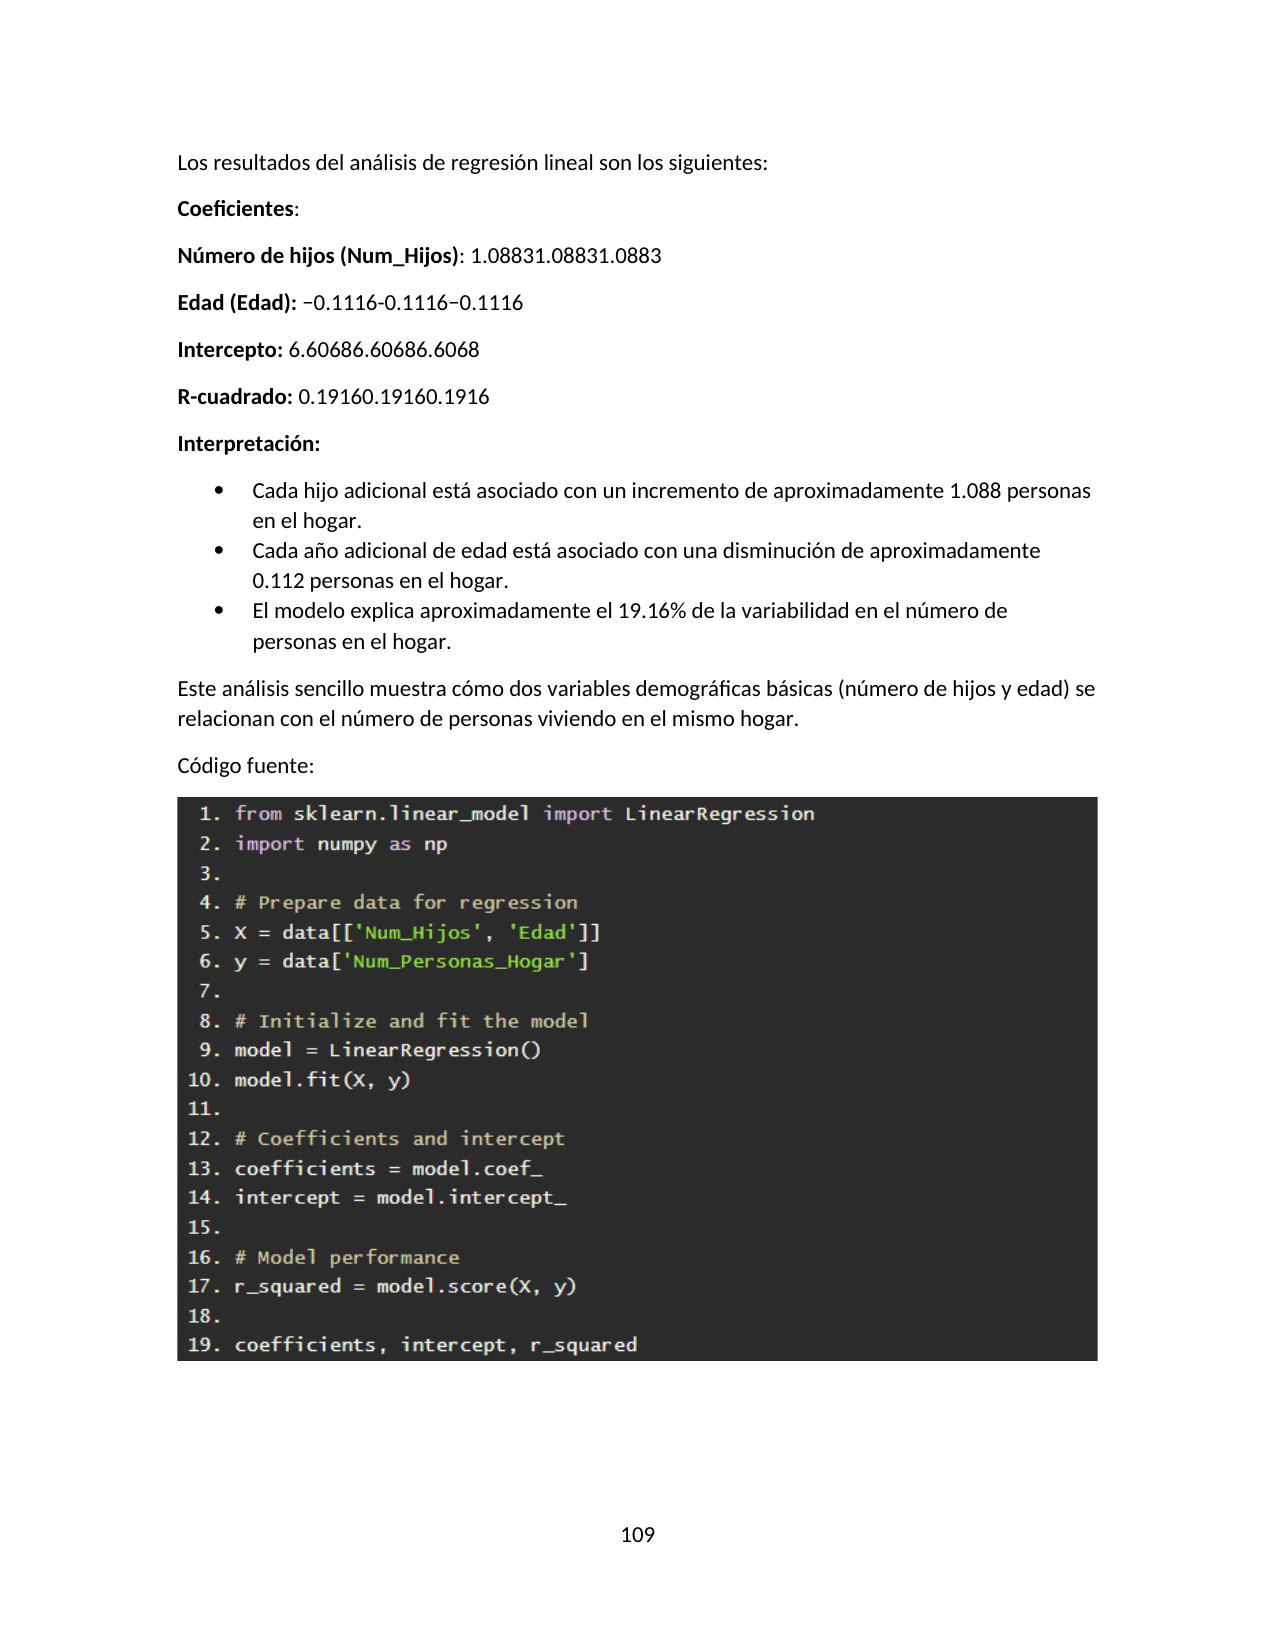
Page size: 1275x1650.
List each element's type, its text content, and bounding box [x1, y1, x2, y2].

list El modelo explica aproximadamente el 19.16% de la variabilidad en el número de personas en el hogar. [215, 643, 1098, 702]
text Intercepto: 6.60686.60686.6068 [177, 382, 1098, 410]
text Este análisis sencillo muestra cómo dos variables demográficas básicas (número de hijos y edad) se relacionan con el número de personas viviendo en el mismo hogar. ​ [177, 721, 1098, 779]
text Interpretación: [177, 476, 1098, 504]
text Edad (Edad): −0.1116-0.1116−0.1116 [177, 335, 1098, 363]
picture [177, 844, 1098, 1408]
text Número de hijos (Num_Hijos): 1.08831.08831.0883 [177, 288, 1098, 316]
text Los resultados del análisis de regresión lineal son los siguientes: [177, 194, 1098, 222]
list Cada hijo adicional está asociado con un incremento de aproximadamente 1.088 personas en el hogar. [215, 523, 1098, 581]
list Cada año adicional de edad está asociado con una disminución de aproximadamente 0.112 personas en el hogar. [215, 583, 1098, 641]
text R-cuadrado: 0.19160.19160.1916 [177, 429, 1098, 457]
text Coeficientes: [177, 241, 1098, 269]
text Código fuente: [177, 798, 1098, 826]
